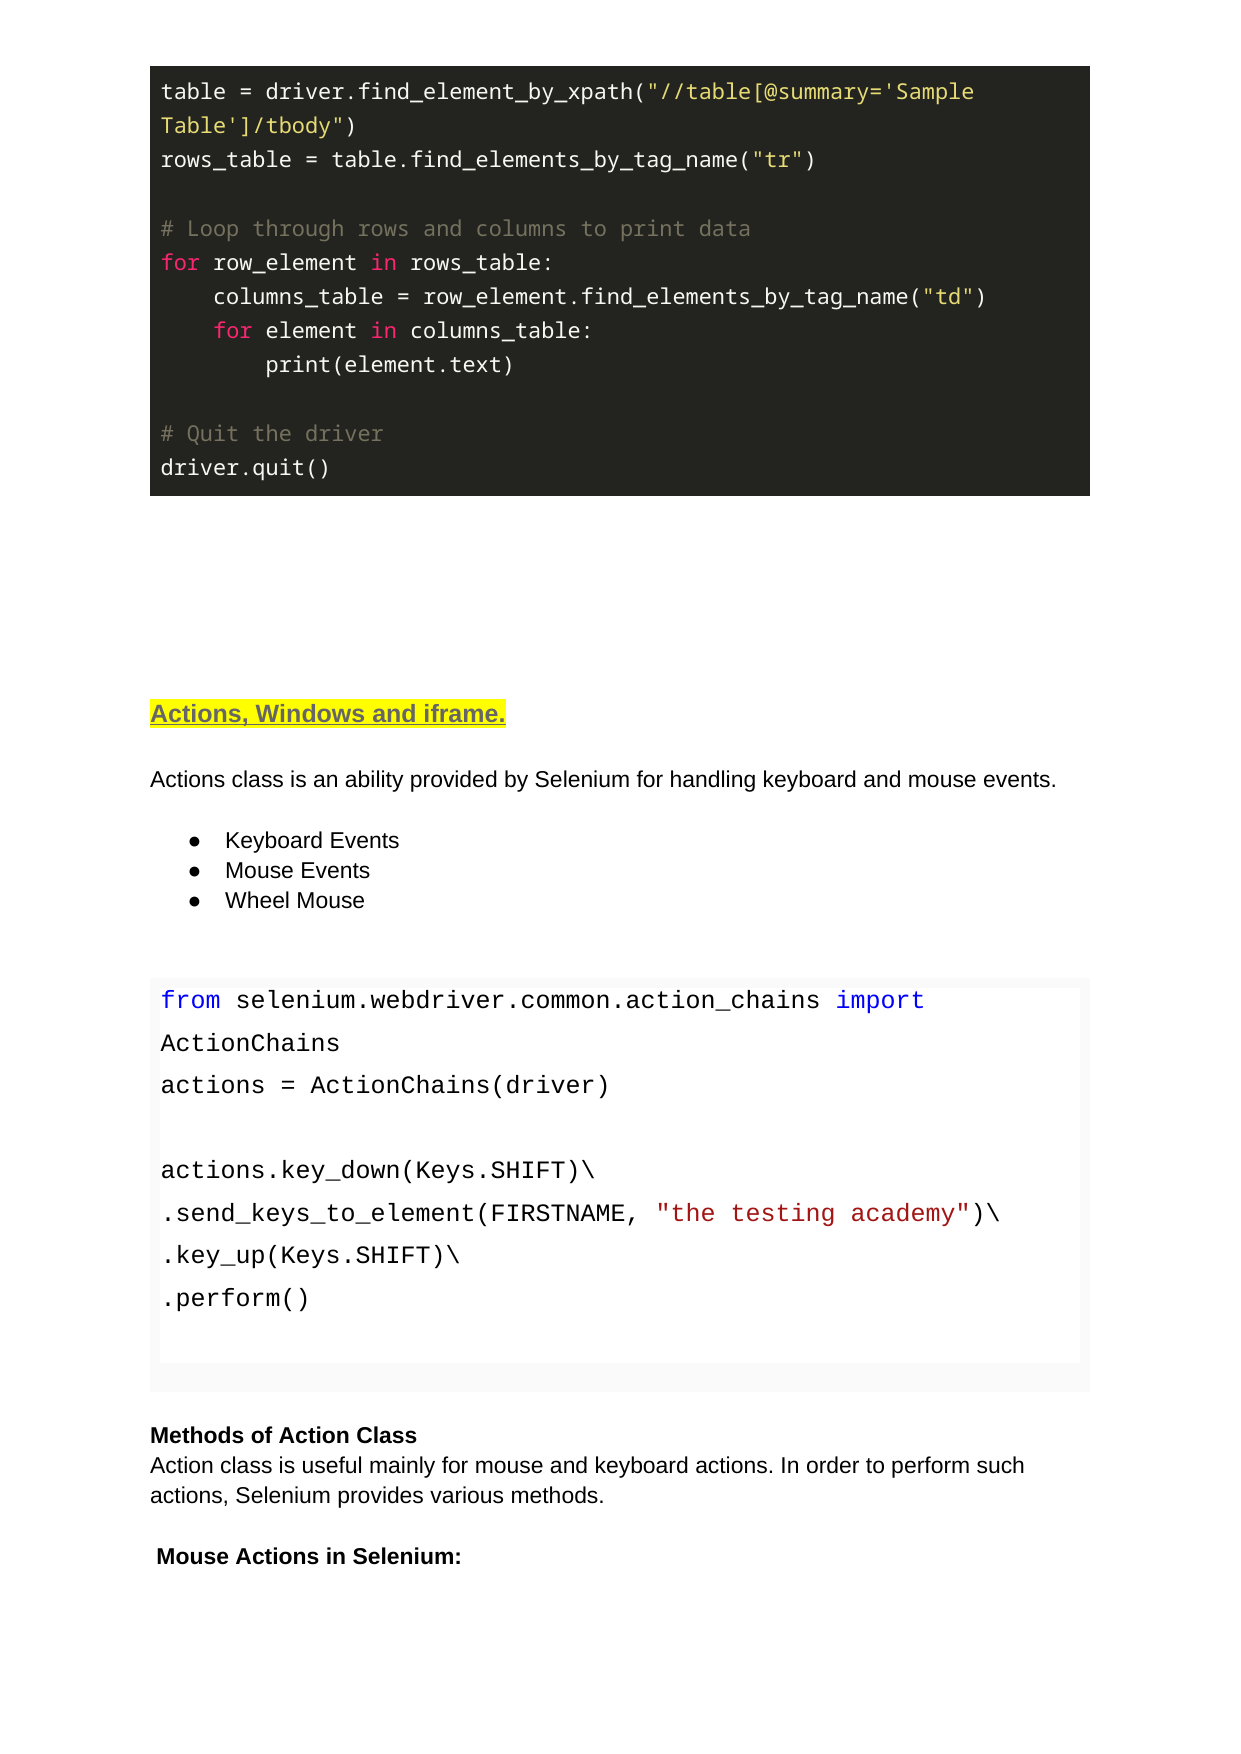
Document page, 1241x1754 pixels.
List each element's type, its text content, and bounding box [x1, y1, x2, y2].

text Actions class is an ability provided by Selenium for handling keyboard and mouse events. [150, 766, 1090, 792]
subtitle Actions, Windows and iframe. [150, 670, 1090, 728]
text Mouse Actions in Selenium: [150, 1543, 1090, 1569]
table_header from selenium.webdriver.common.action_chains import ActionChains actions = ActionChains(driver) actions.key_down(Keys.SHIFT)\ .send_keys_to_element(FIRSTNAME, "the testing academy")\ .key_up(Keys.SHIFT)\ .perform() [150, 978, 1090, 1392]
list Wheel Mouse [187, 887, 1090, 913]
text Methods of Action Class [150, 1422, 1090, 1448]
text Action class is useful mainly for mouse and keyboard actions. In order to perform such actions, Selenium provides various methods. [150, 1452, 1090, 1509]
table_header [150, 66, 1090, 496]
list Keyboard Events [187, 827, 1090, 853]
list Mouse Events [187, 857, 1090, 883]
